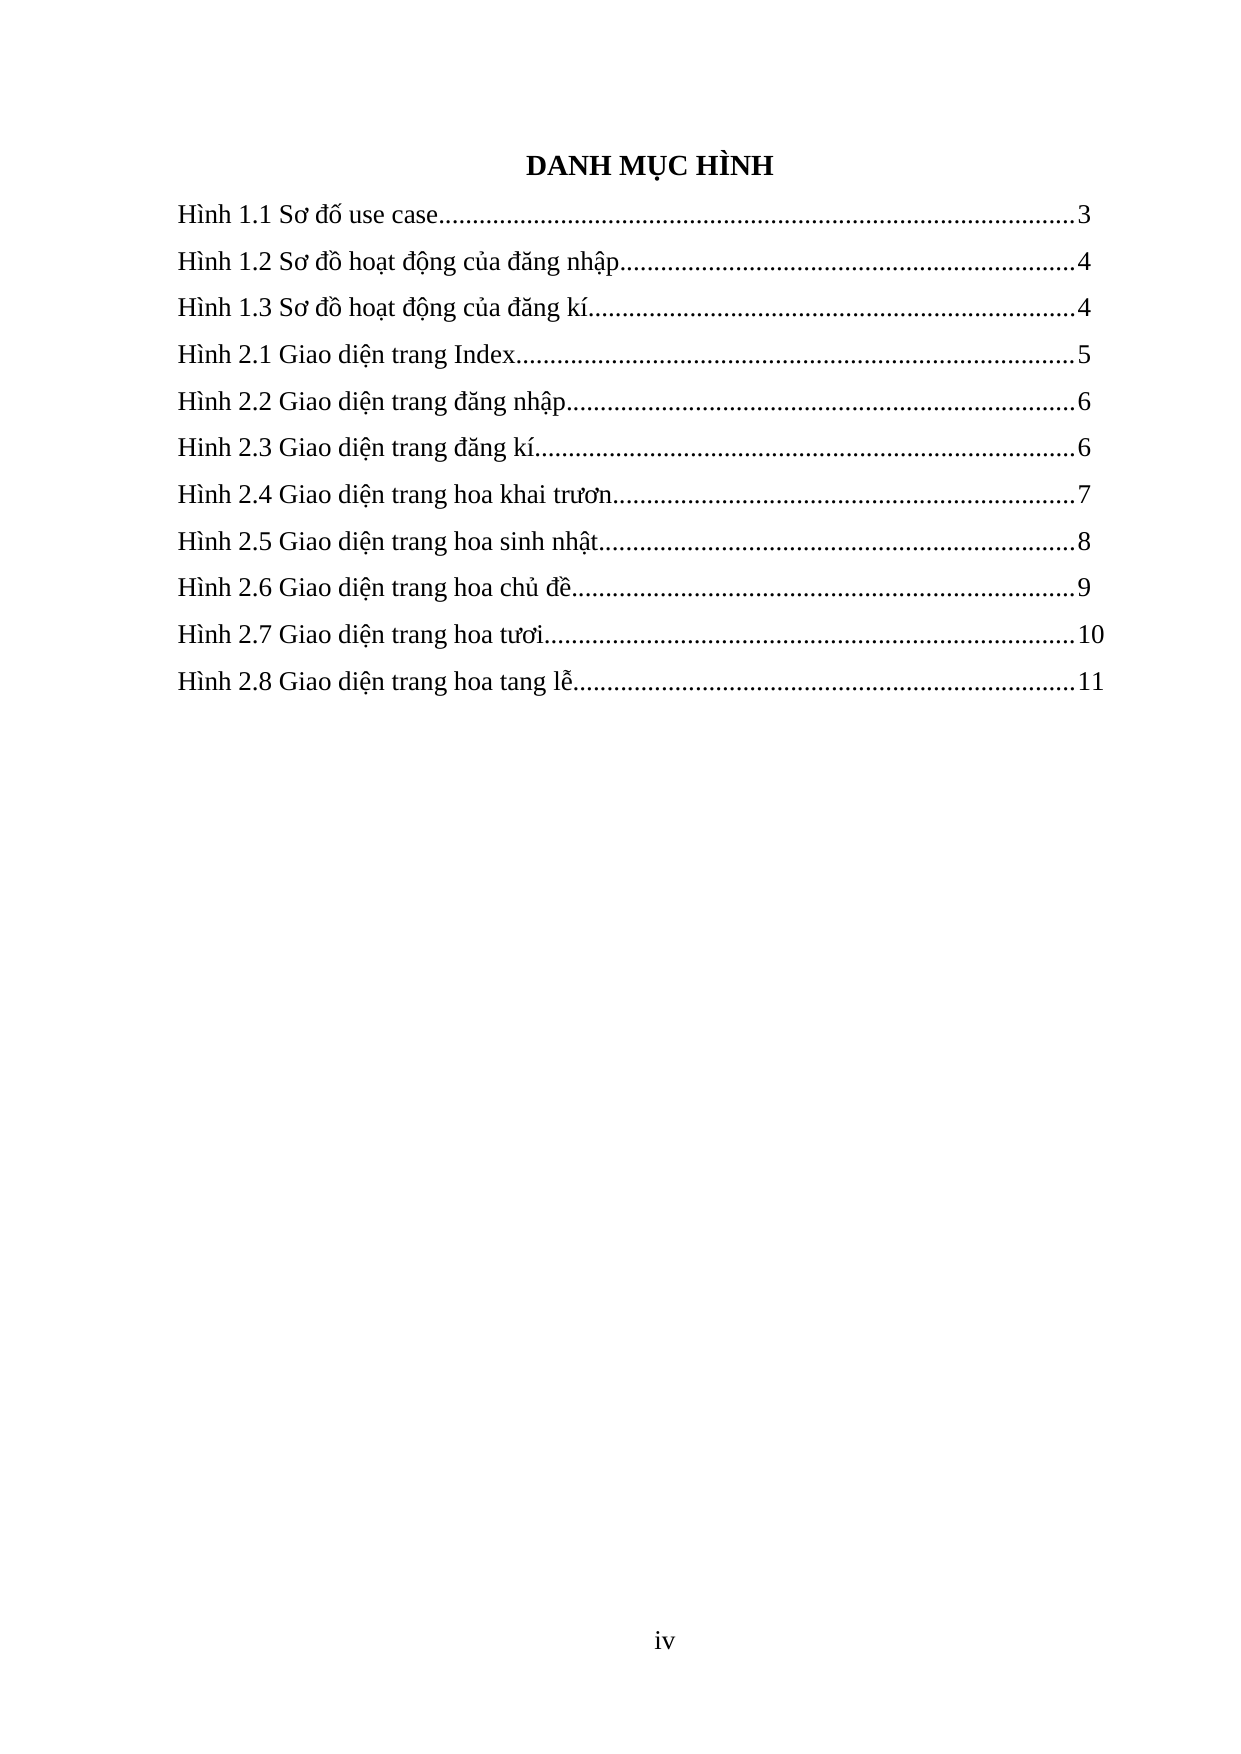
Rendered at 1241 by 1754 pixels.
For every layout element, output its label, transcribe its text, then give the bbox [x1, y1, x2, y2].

text Hình 2.1 Giao diện trang Index 5 [177, 338, 1122, 369]
text Hình 1.1 Sơ đố use case 3 [177, 198, 1122, 229]
text Hình 2.2 Giao diện trang đăng nhập 6 [177, 385, 1122, 416]
text Hinh 2.3 Giao diện trang đăng kí 6 [177, 431, 1122, 462]
text Hình 2.7 Giao diện trang hoa tươi 10 [177, 618, 1122, 649]
text Hình 2.8 Giao diện trang hoa tang lễ 11 [177, 665, 1122, 696]
text Hình 2.4 Giao diện trang hoa khai trươn 7 [177, 478, 1122, 509]
text Hình 1.2 Sơ đồ hoạt động của đăng nhập 4 [177, 245, 1122, 276]
text DANH MỤC HÌNH [177, 148, 1122, 181]
text Hình 2.5 Giao diện trang hoa sinh nhật 8 [177, 525, 1122, 556]
text Hình 2.6 Giao diện trang hoa chủ đề 9 [177, 571, 1122, 602]
text Hình 1.3 Sơ đồ hoạt động của đăng kí 4 [177, 291, 1122, 322]
